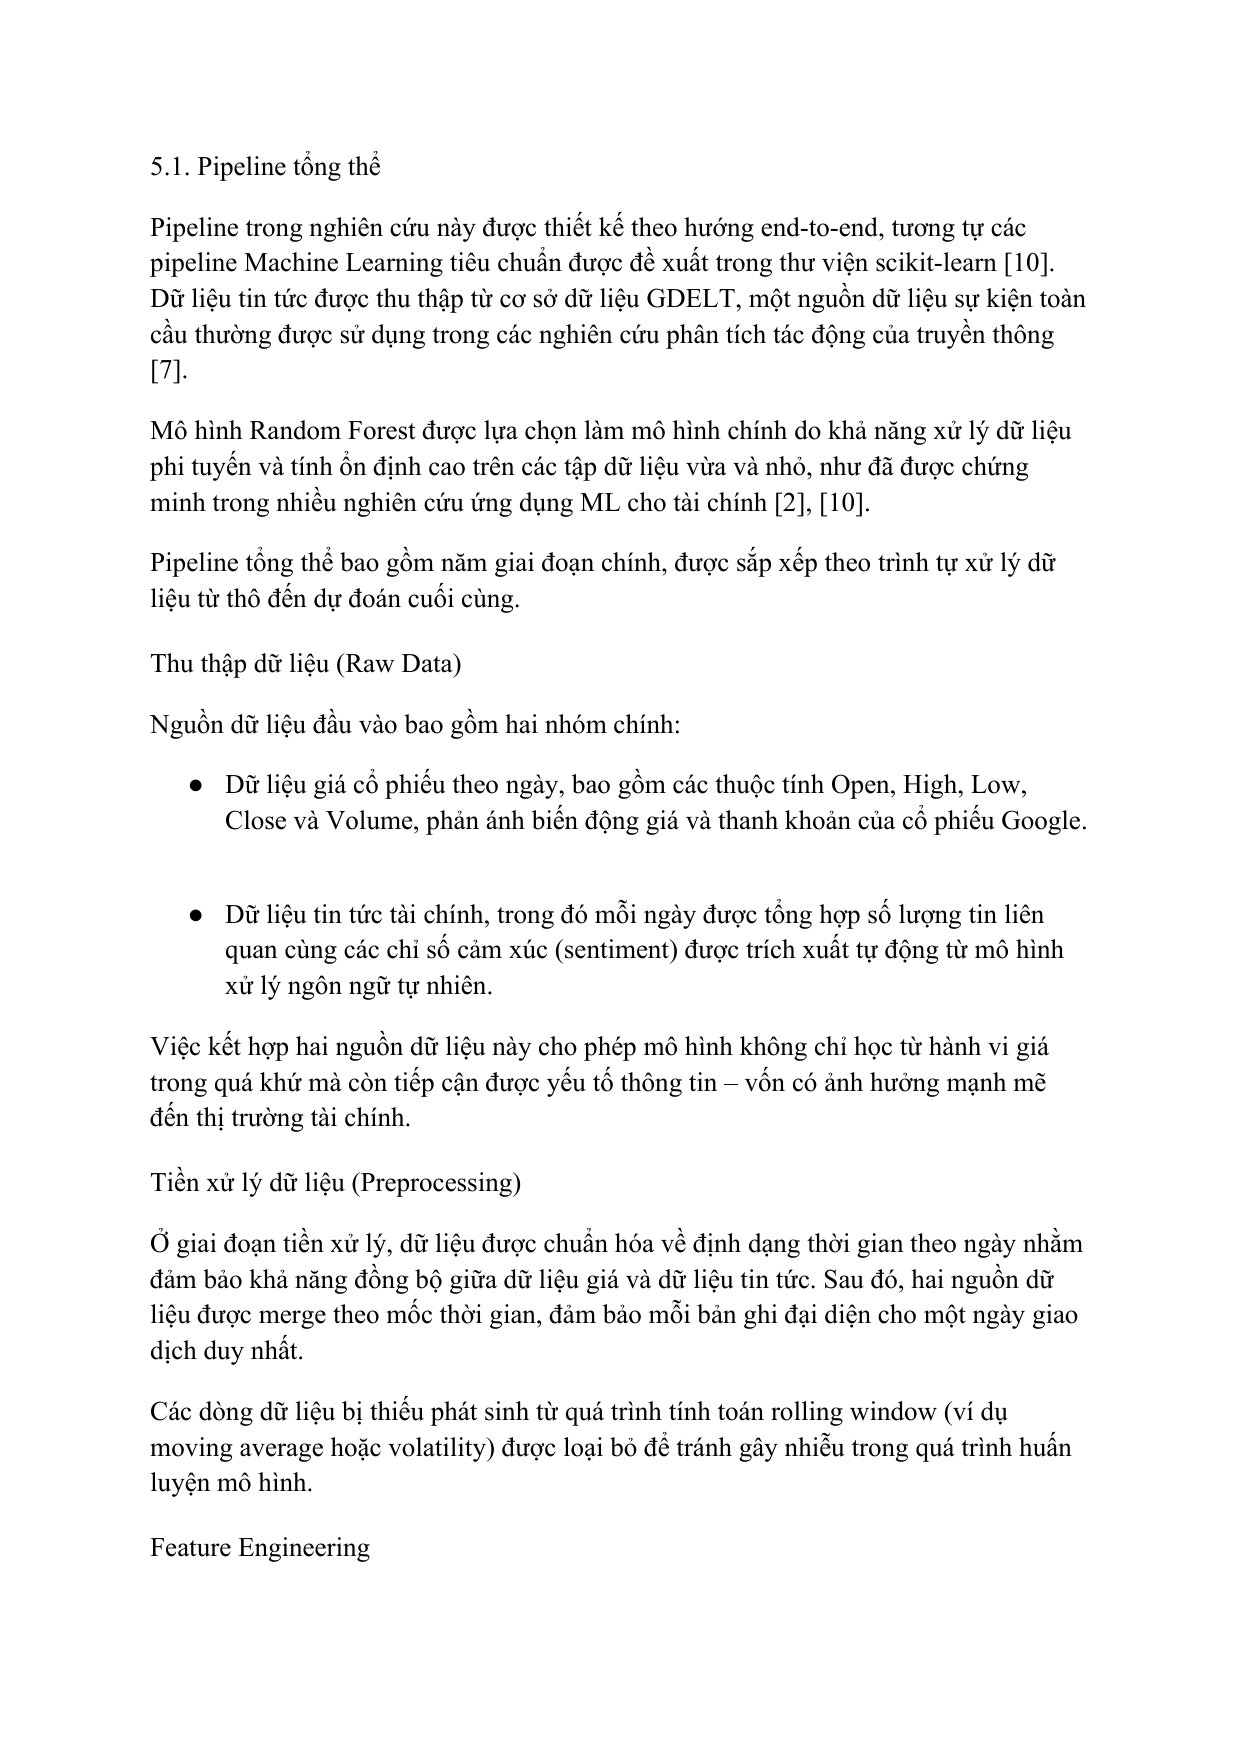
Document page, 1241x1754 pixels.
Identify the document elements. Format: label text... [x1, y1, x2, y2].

subtitle Nguồn dữ liệu đầu vào bao gồm hai nhóm chính: [150, 708, 1090, 739]
subtitle Feature Engineering [150, 1531, 1090, 1562]
subtitle Thu thập dữ liệu (Raw Data) [150, 647, 1090, 678]
subtitle 5.1. Pipeline tổng thể [150, 150, 1090, 181]
subtitle Tiền xử lý dữ liệu (Preprocessing) [150, 1166, 1090, 1197]
subtitle Dữ liệu giá cổ phiếu theo ngày, bao gồm các thuộc tính Open, High, Low, Close và Volume, phản ánh biến động giá và thanh khoản của cổ phiếu Google. [187, 769, 1090, 891]
subtitle Ở giai đoạn tiền xử lý, dữ liệu được chuẩn hóa về định dạng thời gian theo ngày nhằm đảm bảo khả năng đồng bộ giữa dữ liệu giá và dữ liệu tin tức. Sau đó, hai nguồn dữ liệu được merge theo mốc thời gian, đảm bảo mỗi bản ghi đại diện cho một ngày giao dịch duy nhất. [150, 1227, 1090, 1365]
subtitle Dữ liệu tin tức tài chính, trong đó mỗi ngày được tổng hợp số lượng tin liên quan cùng các chỉ số cảm xúc (sentiment) được trích xuất tự động từ mô hình xử lý ngôn ngữ tự nhiên. [187, 898, 1090, 1000]
subtitle Pipeline trong nghiên cứu này được thiết kế theo hướng end-to-end, tương tự các pipeline Machine Learning tiêu chuẩn được đề xuất trong thư viện scikit-learn [10]. Dữ liệu tin tức được thu thập từ cơ sở dữ liệu GDELT, một nguồn dữ liệu sự kiện toàn cầu thường được sử dụng trong các nghiên cứu phân tích tác động của truyền thông [7]. [150, 211, 1090, 385]
subtitle Việc kết hợp hai nguồn dữ liệu này cho phép mô hình không chỉ học từ hành vi giá trong quá khứ mà còn tiếp cận được yếu tố thông tin – vốn có ảnh hưởng mạnh mẽ đến thị trường tài chính. [150, 1030, 1090, 1133]
subtitle Các dòng dữ liệu bị thiếu phát sinh từ quá trình tính toán rolling window (ví dụ moving average hoặc volatility) được loại bỏ để tránh gây nhiễu trong quá trình huấn luyện mô hình. [150, 1395, 1090, 1498]
subtitle Pipeline tổng thể bao gồm năm giai đoạn chính, được sắp xếp theo trình tự xử lý dữ liệu từ thô đến dự đoán cuối cùng. [150, 547, 1090, 613]
subtitle Mô hình Random Forest được lựa chọn làm mô hình chính do khả năng xử lý dữ liệu phi tuyến và tính ổn định cao trên các tập dữ liệu vừa và nhỏ, như đã được chứng minh trong nhiều nghiên cứu ứng dụng ML cho tài chính [2], [10]. [150, 414, 1090, 517]
